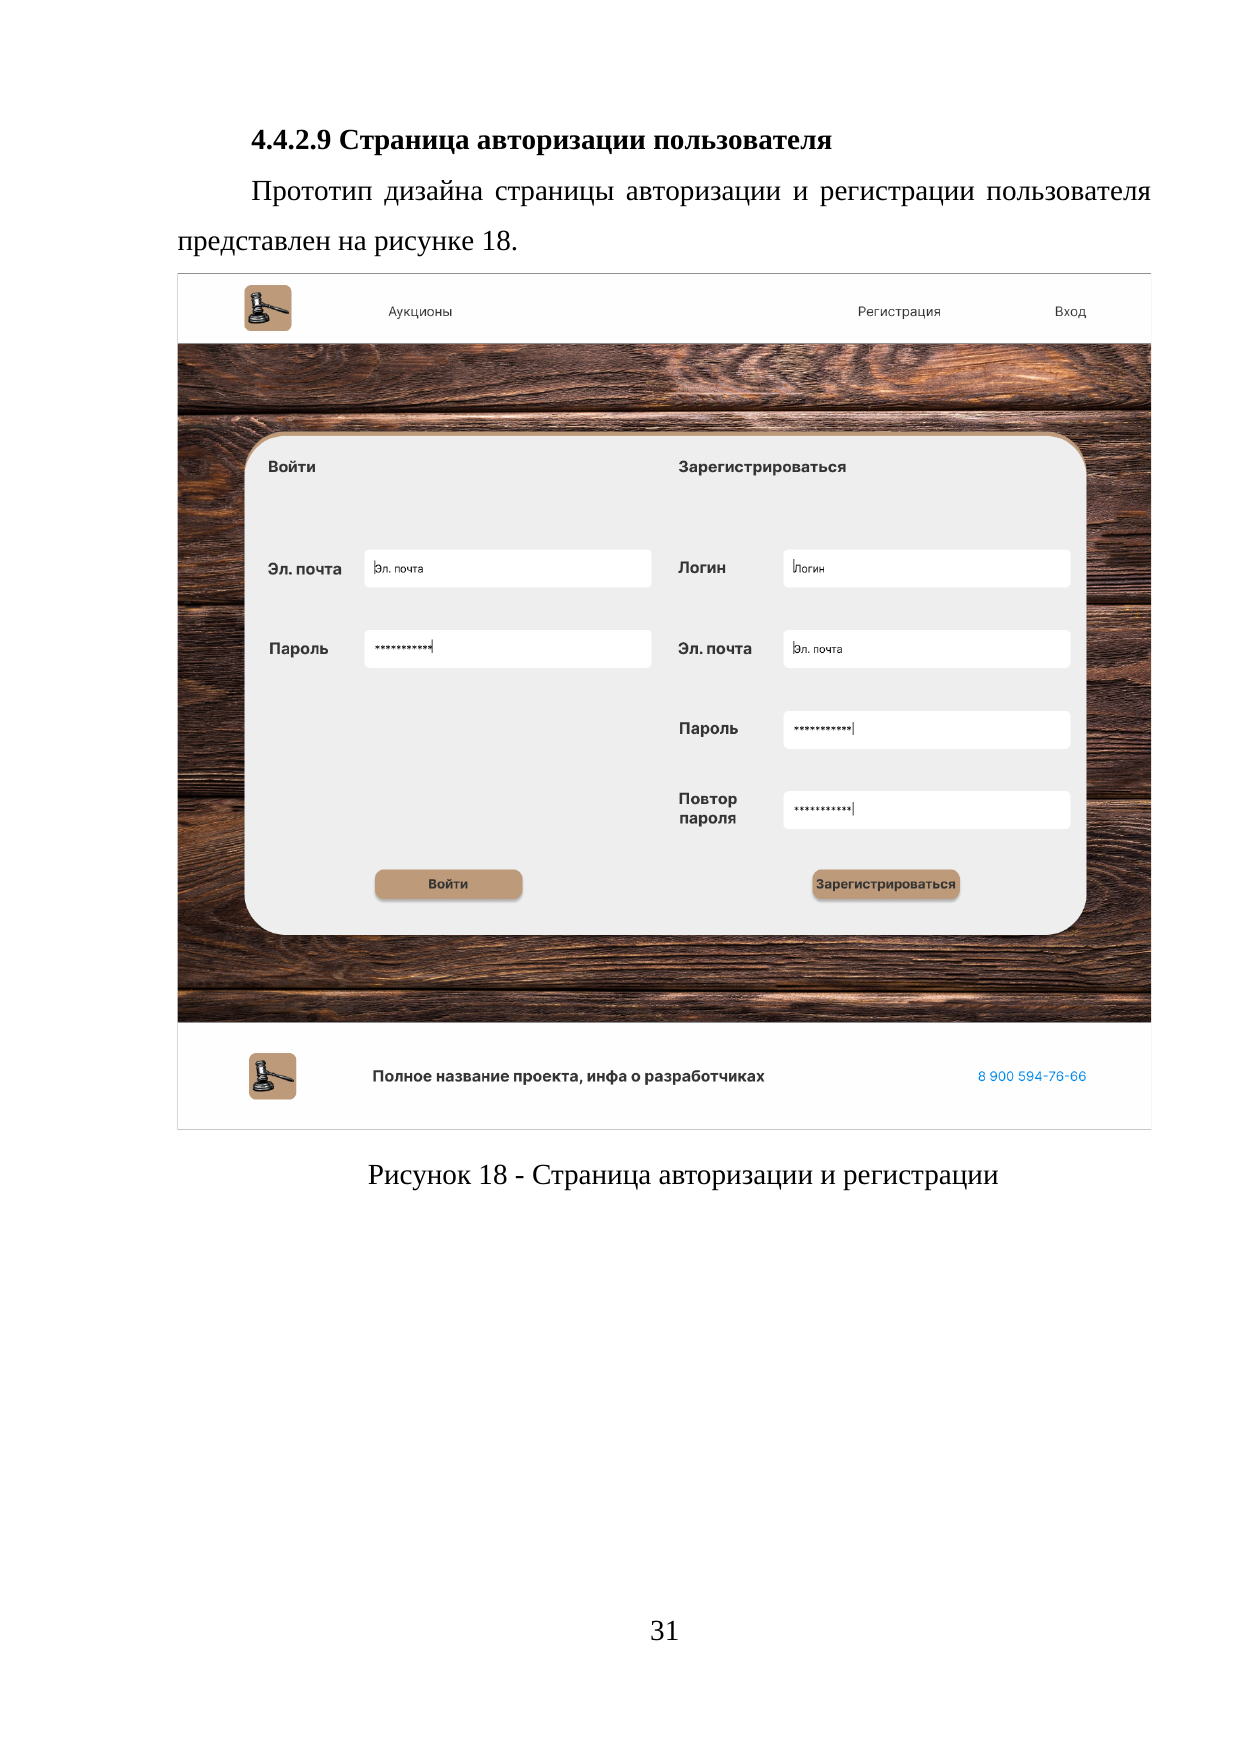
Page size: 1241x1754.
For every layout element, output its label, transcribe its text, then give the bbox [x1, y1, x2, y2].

text Страница авторизации и регистрации [215, 1157, 1152, 1191]
text Прототип дизайна страницы авторизации и регистрации пользователя представлен на рисунке 18. [177, 173, 1152, 256]
subtitle Страница авторизации пользователя [177, 122, 1152, 156]
picture [177, 273, 1152, 1130]
